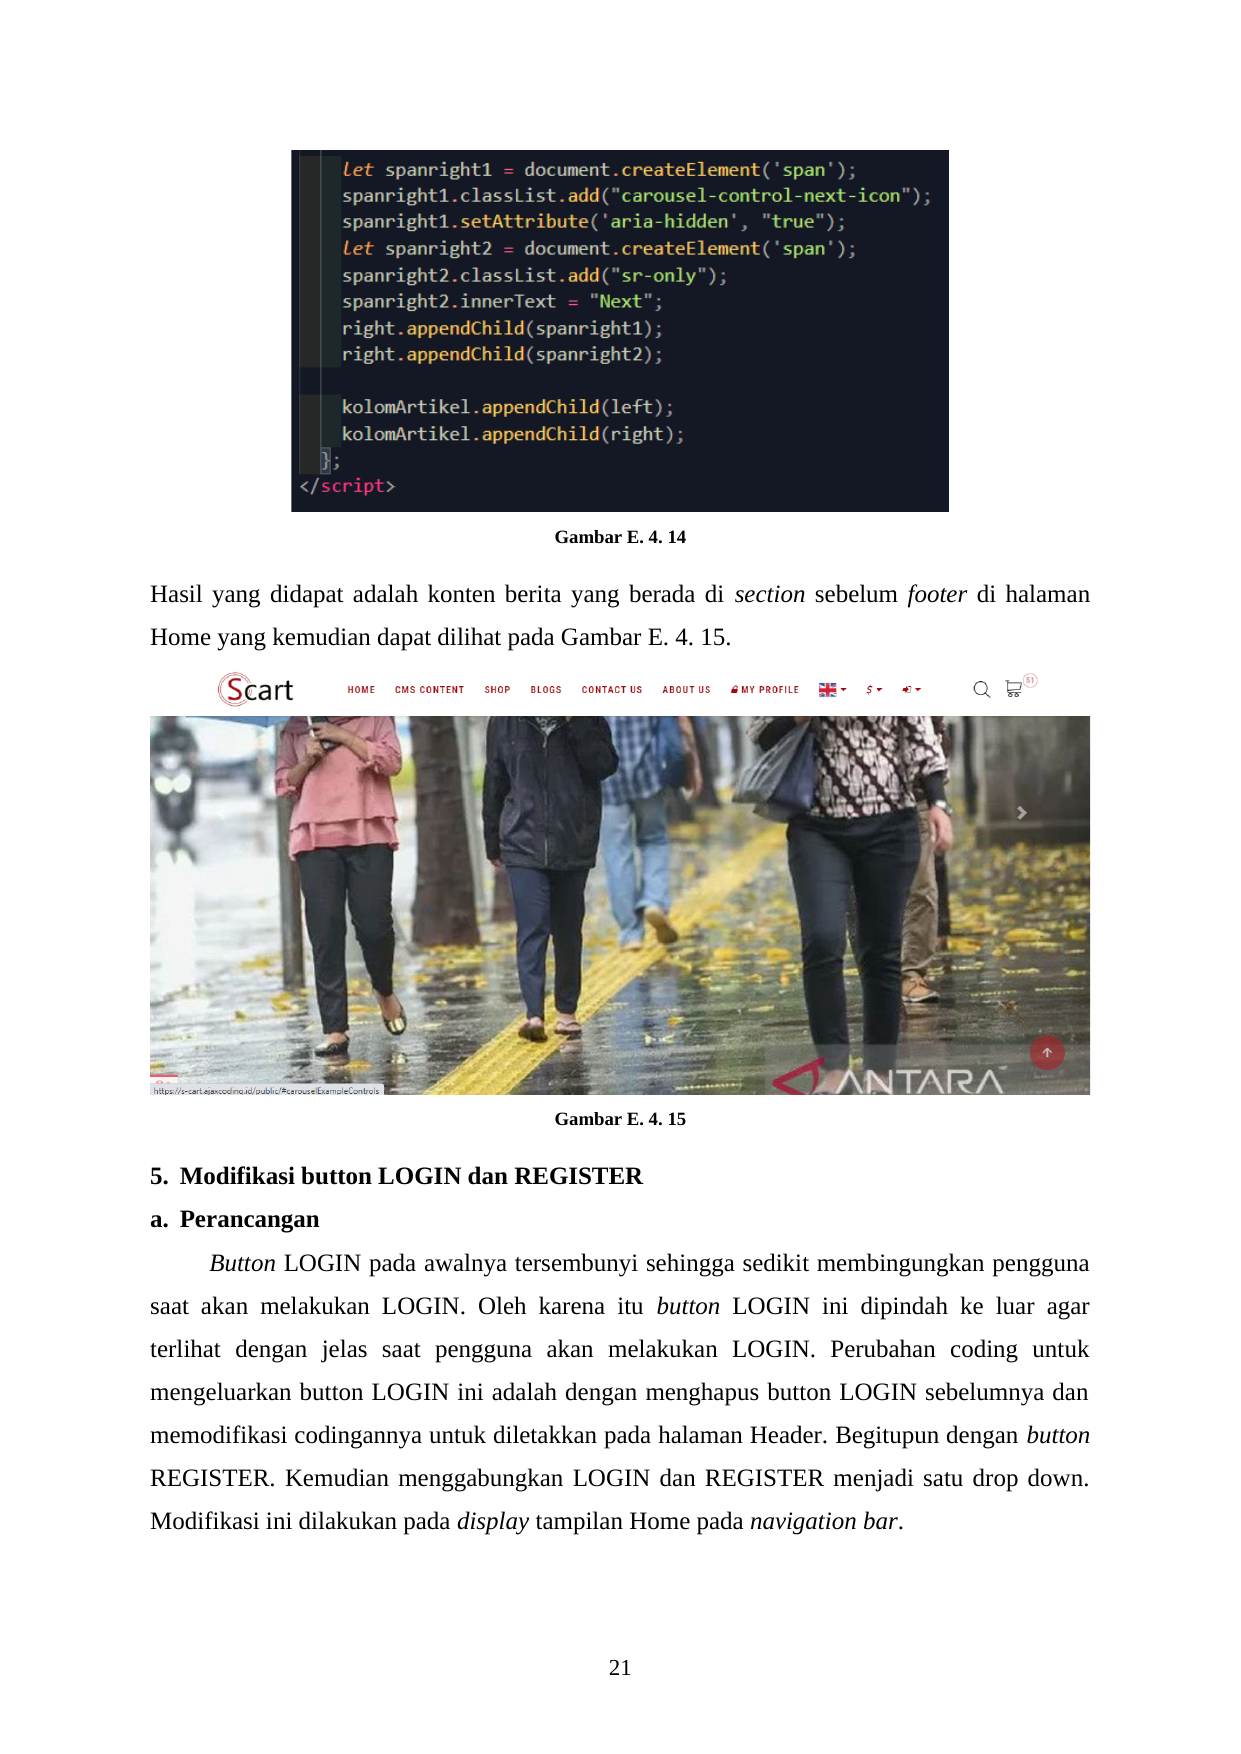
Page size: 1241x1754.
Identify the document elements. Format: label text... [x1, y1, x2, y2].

text Hasil yang didapat adalah konten berita yang berada di section sebelum footer di halaman Home yang kemudian dapat dilihat pada Gambar E. 4. 15. [150, 579, 1090, 651]
picture [291, 150, 949, 512]
subtitle Modifikasi button LOGIN dan REGISTER [150, 1161, 1090, 1190]
text Gambar E. 4. 15 [150, 1108, 1090, 1130]
text Gambar E. 4. 14 [150, 526, 1090, 547]
text Button LOGIN pada awalnya tersembunyi sehingga sedikit membingungkan pengguna saat akan melakukan LOGIN. Oleh karena itu button LOGIN ini dipindah ke luar agar terlihat dengan jelas saat pengguna akan melakukan LOGIN. Perubahan coding untuk mengeluarkan button LOGIN ini adalah dengan menghapus button LOGIN sebelumnya dan memodifikasi codingannya untuk diletakkan pada halaman Header. Begitupun dengan button REGISTER. Kemudian menggabungkan LOGIN dan REGISTER menjadi satu drop down. Modifikasi ini dilakukan pada display tampilan Home pada navigation bar. [150, 1248, 1090, 1535]
picture [150, 665, 1091, 1095]
list Perancangan [150, 1204, 1090, 1233]
